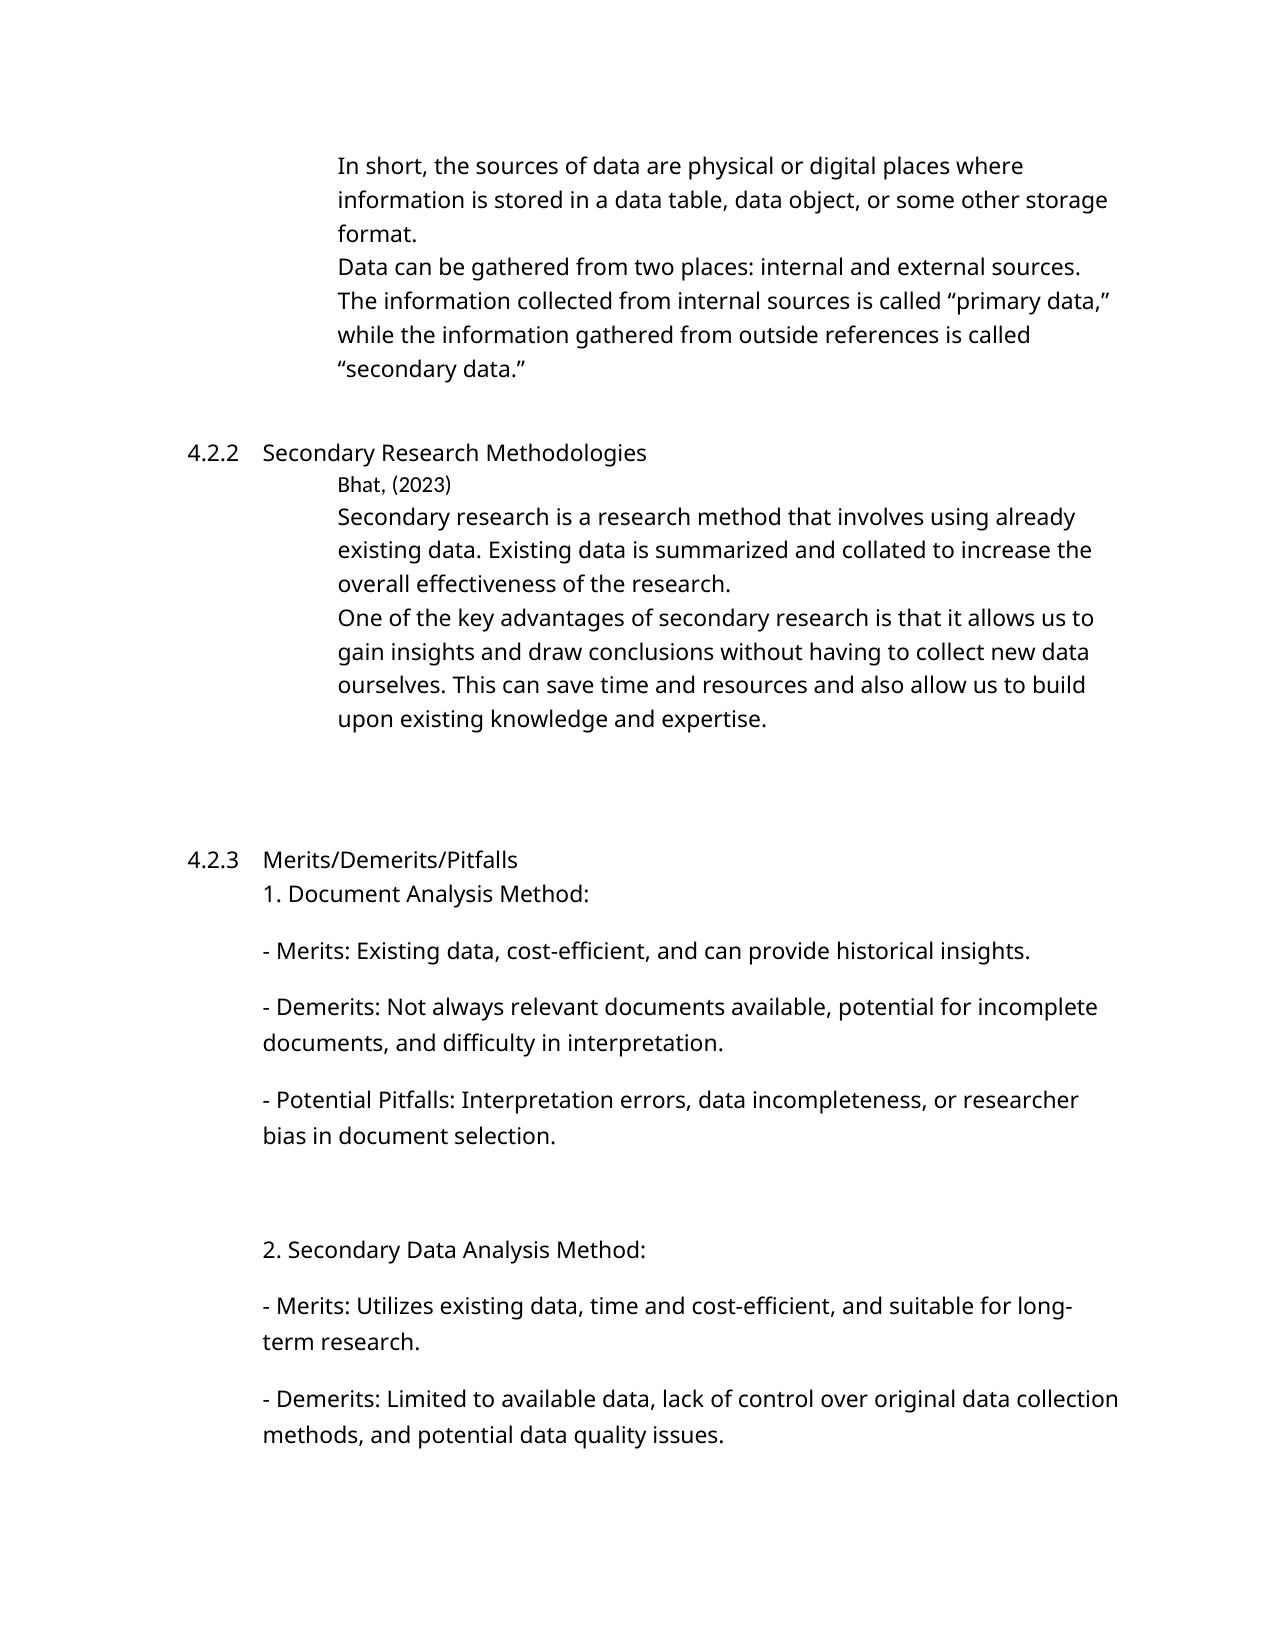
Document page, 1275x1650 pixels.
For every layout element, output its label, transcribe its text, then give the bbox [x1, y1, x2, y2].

subtitle Secondary Research Methodologies [187, 437, 1125, 468]
text - Demerits: Not always relevant documents available, potential for incomplete documents, and difficulty in interpretation. [262, 991, 1125, 1058]
list One of the key advantages of secondary research is that it allows us to gain insights and draw conclusions without having to collect new data ourselves. This can save time and resources and also allow us to build upon existing knowledge and expertise. [337, 602, 1125, 734]
list Bhat, (2023) [337, 470, 1125, 498]
list Secondary research is a research method that involves using already existing data. Existing data is summarized and collated to increase the overall effectiveness of the research. [337, 501, 1125, 599]
text - Demerits: Limited to available data, lack of control over original data collection methods, and potential data quality issues. [262, 1383, 1125, 1450]
text - Potential Pitfalls: Interpretation errors, data incompleteness, or researcher bias in document selection. [262, 1084, 1125, 1151]
list In short, the sources of data are physical or digital places where information is stored in a data table, data object, or some other storage format. [337, 150, 1125, 249]
subtitle Merits/Demerits/Pitfalls [187, 844, 1125, 875]
text 1. Document Analysis Method: [150, 878, 1125, 909]
text 2. Secondary Data Analysis Method: [150, 1233, 1125, 1265]
text - Merits: Utilizes existing data, time and cost-efficient, and suitable for long-term research. [262, 1290, 1125, 1357]
text - Merits: Existing data, cost-efficient, and can provide historical insights. [150, 934, 1125, 966]
list Data can be gathered from two places: internal and external sources. The information collected from internal sources is called “primary data,” while the information gathered from outside references is called “secondary data.” [337, 251, 1125, 384]
